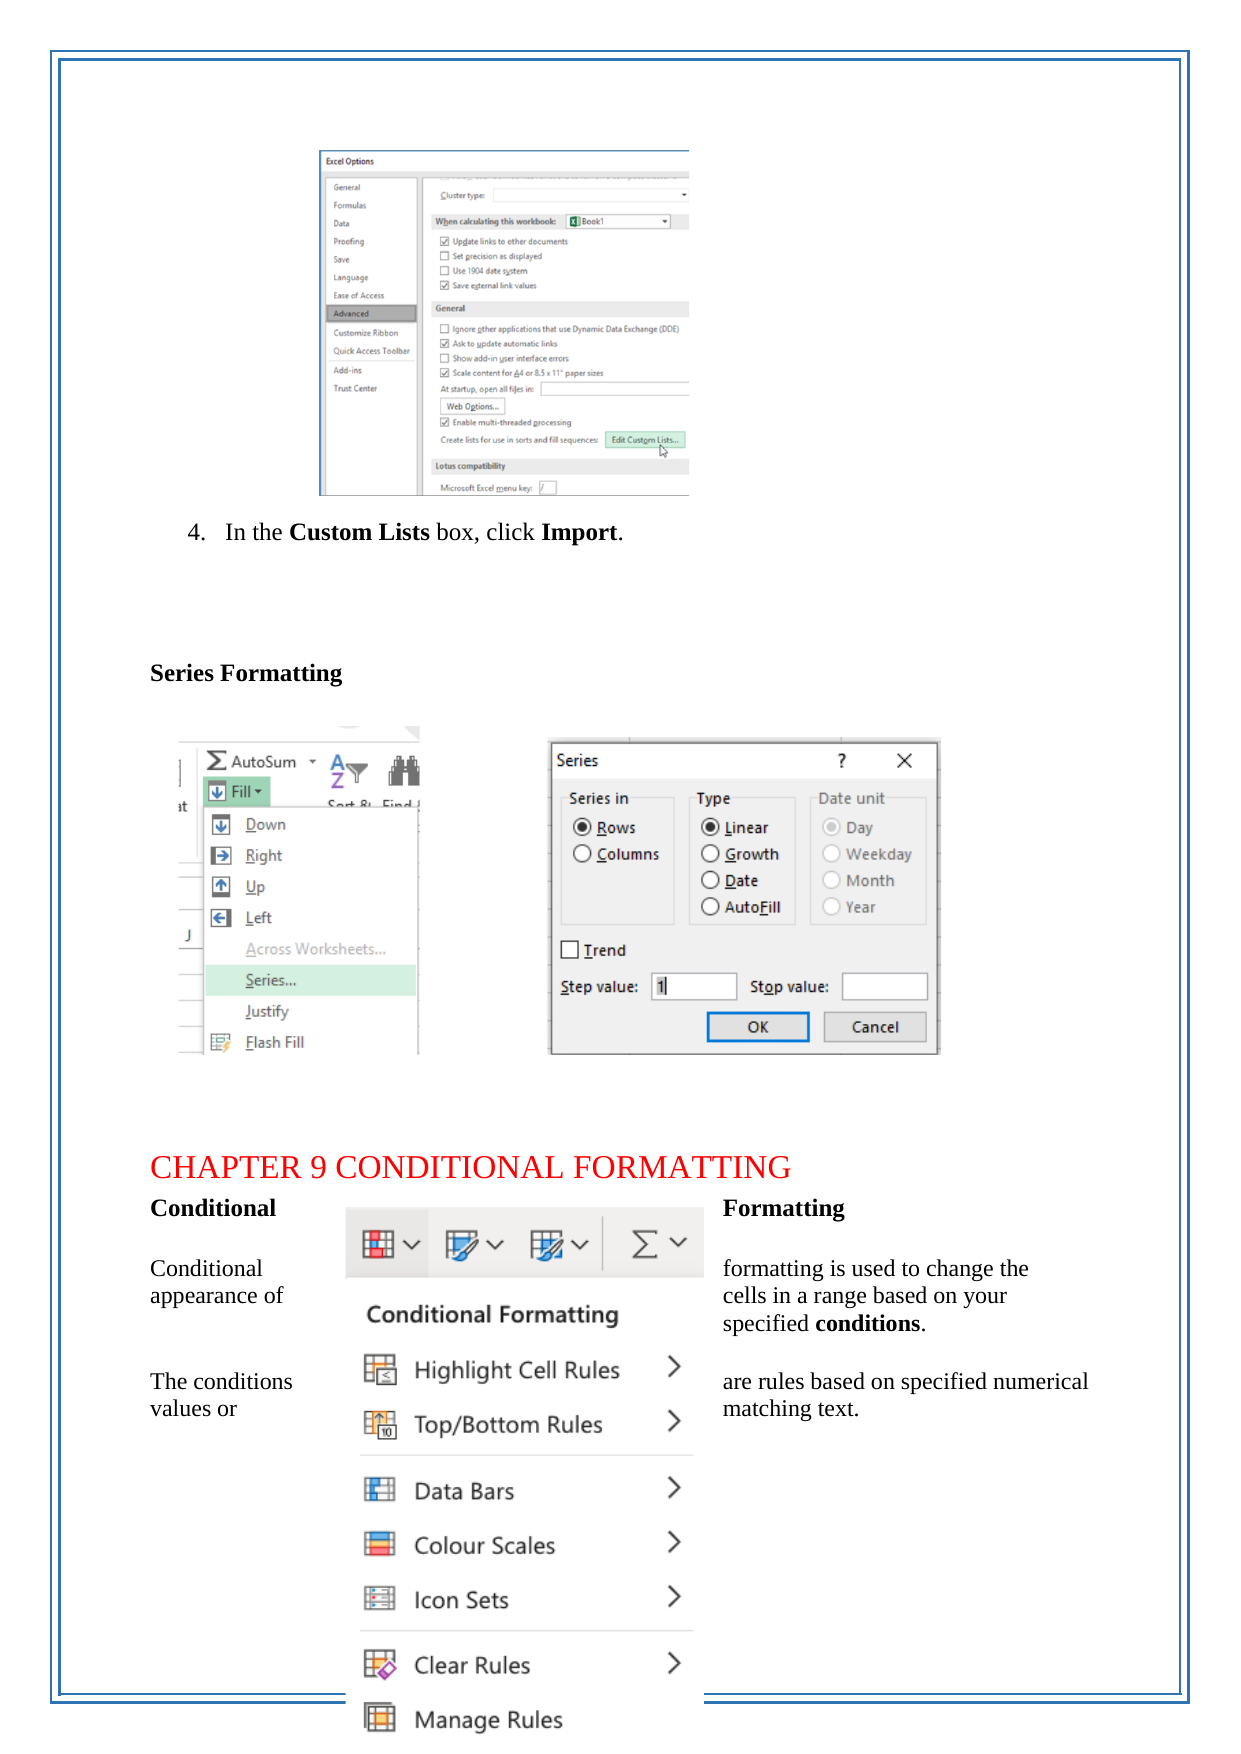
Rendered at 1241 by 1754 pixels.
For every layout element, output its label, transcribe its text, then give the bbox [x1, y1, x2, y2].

subtitle Conditional Formatting [150, 1193, 1090, 1222]
subtitle CHAPTER 9 CONDITIONAL FORMATTING [150, 1079, 1090, 1186]
picture [345, 1207, 704, 1751]
text The conditions are rules based on specified numerical values or matching text. [704, 1367, 1090, 1422]
picture [178, 726, 420, 1055]
picture [547, 737, 942, 1055]
list In the Custom Lists box, click Import. [187, 517, 1090, 546]
subtitle Series Formatting [150, 658, 1090, 686]
text The conditions are rules based on specified numerical values or matching text. [150, 1367, 345, 1422]
text Conditional formatting is used to change the appearance of cells in a range based on your specified conditions. [704, 1254, 1090, 1337]
text Conditional formatting is used to change the appearance of cells in a range based on your specified conditions. [150, 1254, 345, 1337]
picture [317, 150, 690, 498]
